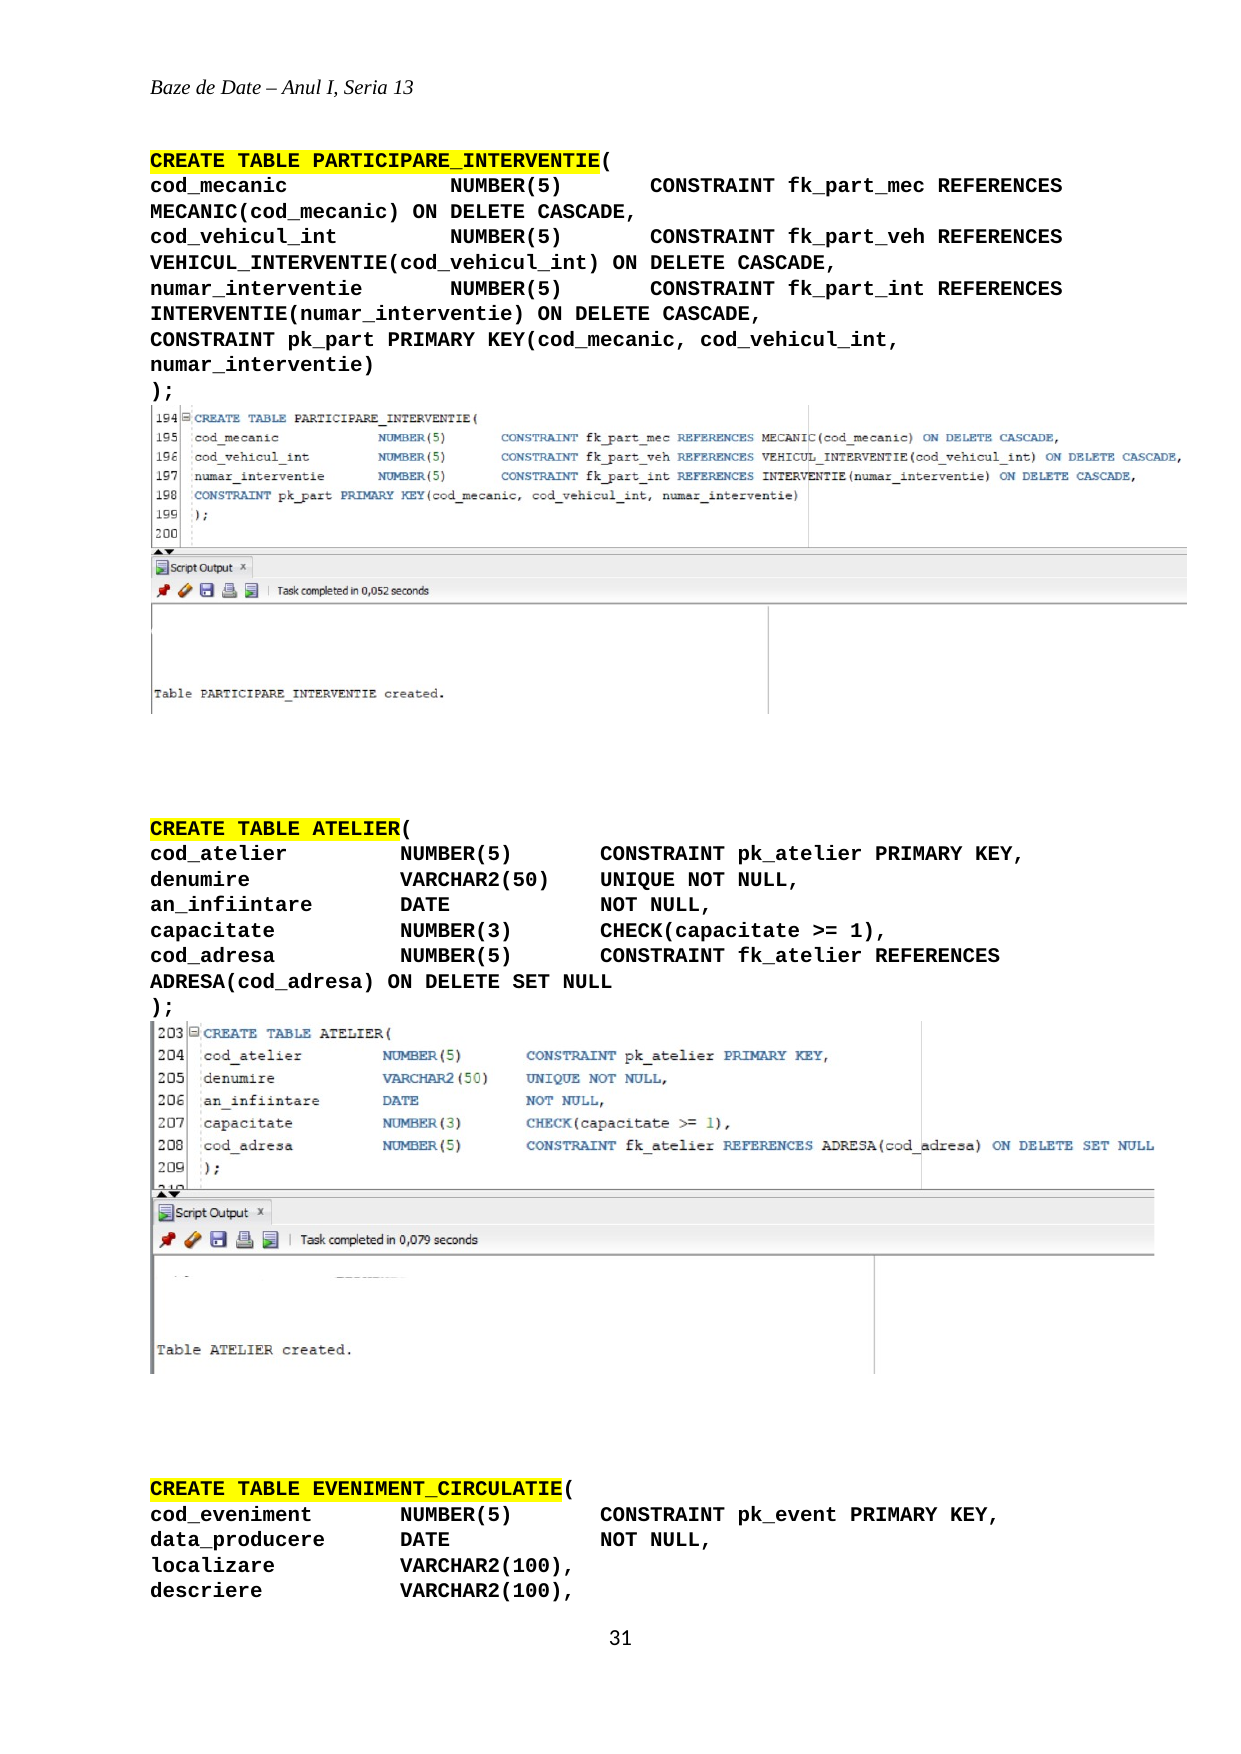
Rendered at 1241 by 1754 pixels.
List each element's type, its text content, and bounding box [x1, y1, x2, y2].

text cod_vehicul_int NUMBER(5) CONSTRAINT fk_part_veh REFERENCES VEHICUL_INTERVENTIE(cod_vehicul_int) ON DELETE CASCADE, [150, 227, 1090, 276]
text an_infiintare DATE NOT NULL, [150, 894, 1090, 918]
text cod_adresa NUMBER(5) CONSTRAINT fk_atelier REFERENCES ADRESA(cod_adresa) ON DELETE SET NULL [150, 945, 1090, 994]
text numar_interventie NUMBER(5) CONSTRAINT fk_part_int REFERENCES INTERVENTIE(numar_interventie) ON DELETE CASCADE, [150, 278, 1090, 327]
picture [150, 405, 1187, 714]
text denumire VARCHAR2(50) UNIQUE NOT NULL, [150, 868, 1090, 892]
text cod_atelier NUMBER(5) CONSTRAINT pk_atelier PRIMARY KEY, [150, 843, 1090, 867]
text capacitate NUMBER(3) CHECK(capacitate >= 1), [150, 919, 1090, 943]
text data_producere DATE NOT NULL, [150, 1529, 1090, 1553]
text cod_mecanic NUMBER(5) CONSTRAINT fk_part_mec REFERENCES MECANIC(cod_mecanic) ON DELETE CASCADE, [150, 176, 1090, 225]
text ); [150, 380, 1090, 403]
text descriere VARCHAR2(100), [150, 1580, 1090, 1604]
text CREATE TABLE EVENIMENT_CIRCULATIE( [562, 1478, 1090, 1502]
text CONSTRAINT pk_part PRIMARY KEY(cod_mecanic, cod_vehicul_int, numar_interventie) [150, 329, 1090, 378]
text localizare VARCHAR2(100), [150, 1555, 1090, 1578]
picture [150, 1021, 1155, 1374]
text ); [150, 996, 1090, 1020]
text CREATE TABLE ATELIER( [150, 817, 1090, 841]
text CREATE TABLE PARTICIPARE_INTERVENTIE( [600, 150, 1090, 174]
text cod_eveniment NUMBER(5) CONSTRAINT pk_event PRIMARY KEY, [150, 1504, 1090, 1527]
